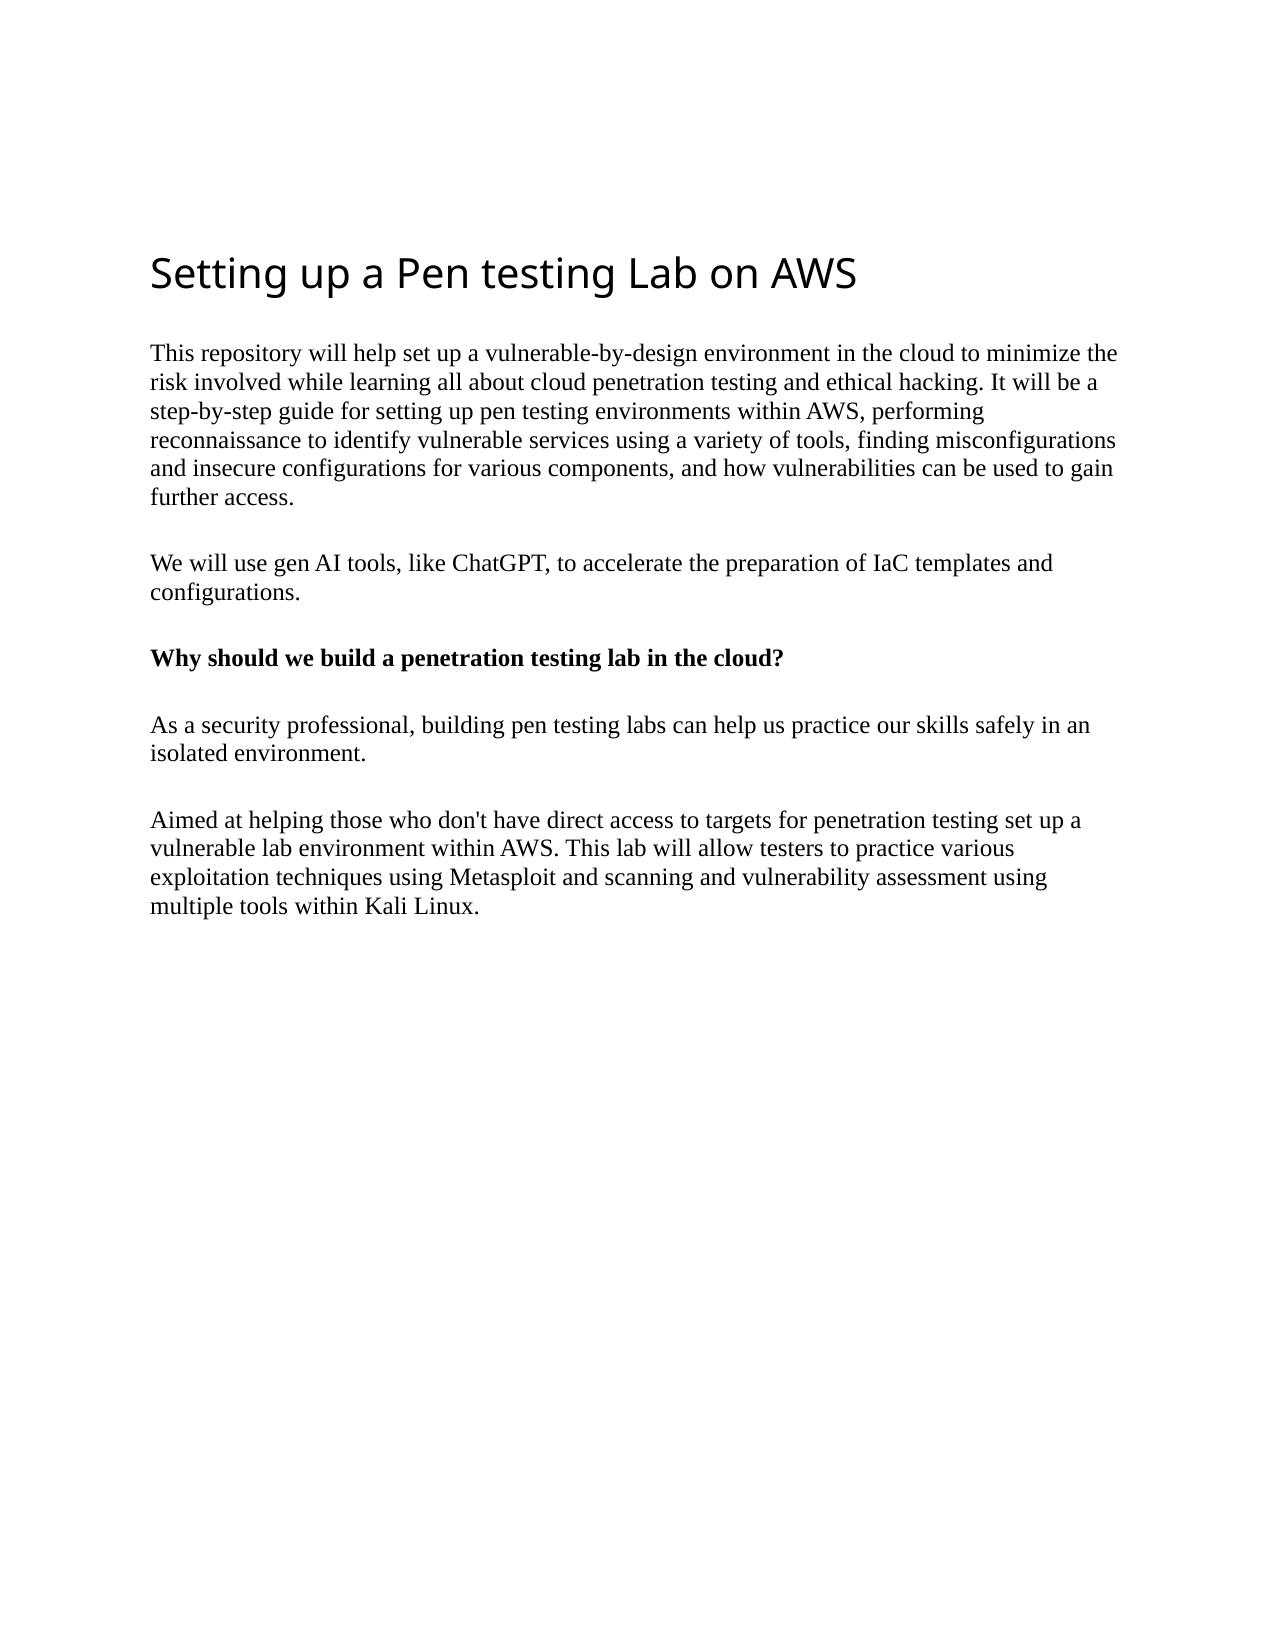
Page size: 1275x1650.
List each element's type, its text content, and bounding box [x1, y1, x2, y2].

text Aimed at helping those who don't have direct access to targets for penetration testing set up a vulnerable lab environment within AWS. This lab will allow testers to practice various exploitation techniques using Metasploit and scanning and vulnerability assessment using multiple tools within Kali Linux. [150, 805, 1125, 920]
text We will use gen AI tools, like ChatGPT, to accelerate the preparation of IaC templates and configurations. [150, 548, 1125, 606]
subtitle Setting up a Pen testing Lab on AWS [150, 244, 1125, 301]
text This repository will help set up a vulnerable-by-design environment in the cloud to minimize the risk involved while learning all about cloud penetration testing and ethical hacking. It will be a step-by-step guide for setting up pen testing environments within AWS, performing reconnaissance to identify vulnerable services using a variety of tools, finding misconfigurations and insecure configurations for various components, and how vulnerabilities can be used to gain further access. [150, 338, 1125, 511]
text Why should we build a penetration testing lab in the cloud? [150, 643, 1125, 672]
text As a security professional, building pen testing labs can help us practice our skills safely in an isolated environment. [150, 710, 1125, 767]
